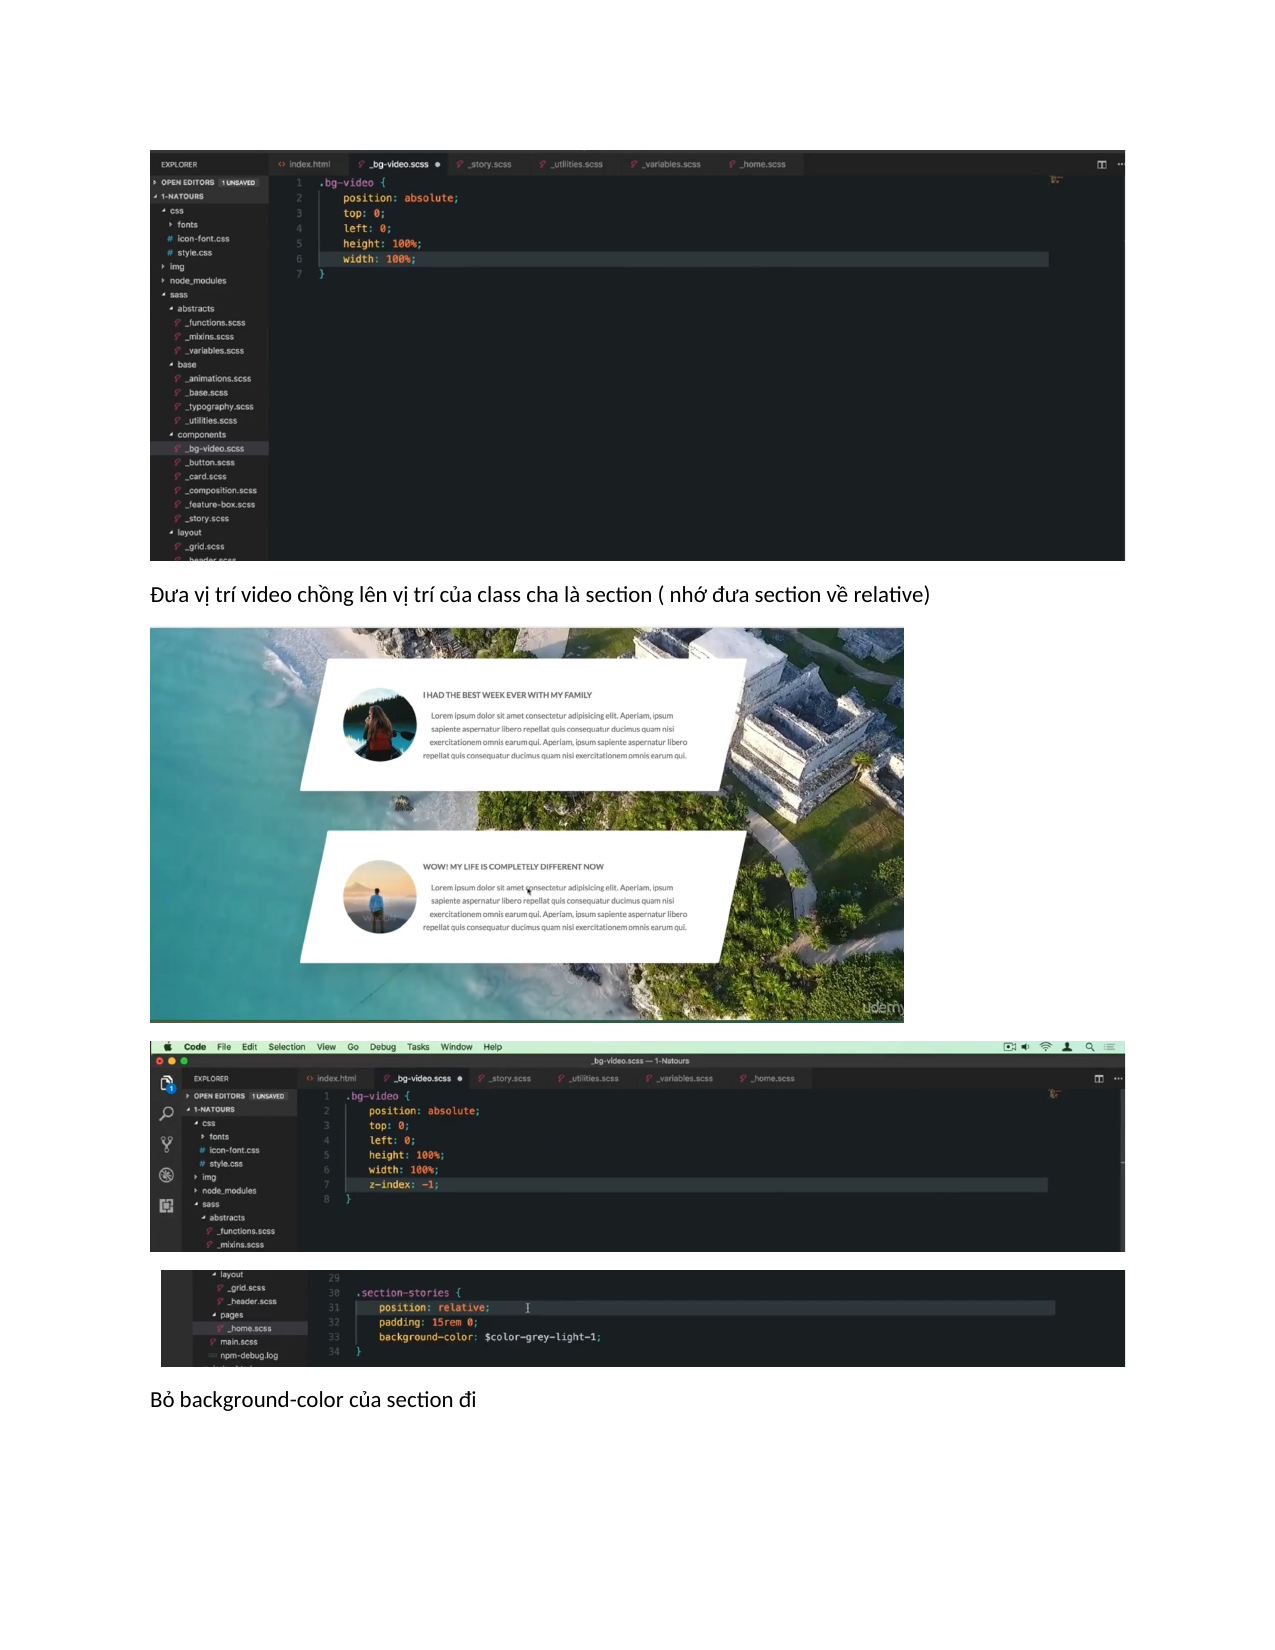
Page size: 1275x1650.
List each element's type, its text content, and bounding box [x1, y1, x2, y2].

text Bỏ background-color của section đi [150, 1386, 1125, 1413]
picture [150, 626, 904, 1023]
picture [150, 1041, 1125, 1252]
picture [150, 150, 1125, 561]
text Đưa vị trí video chồng lên vị trí của class cha là section ( nhớ đưa section về relative) [150, 580, 1125, 608]
picture [150, 1270, 1125, 1367]
